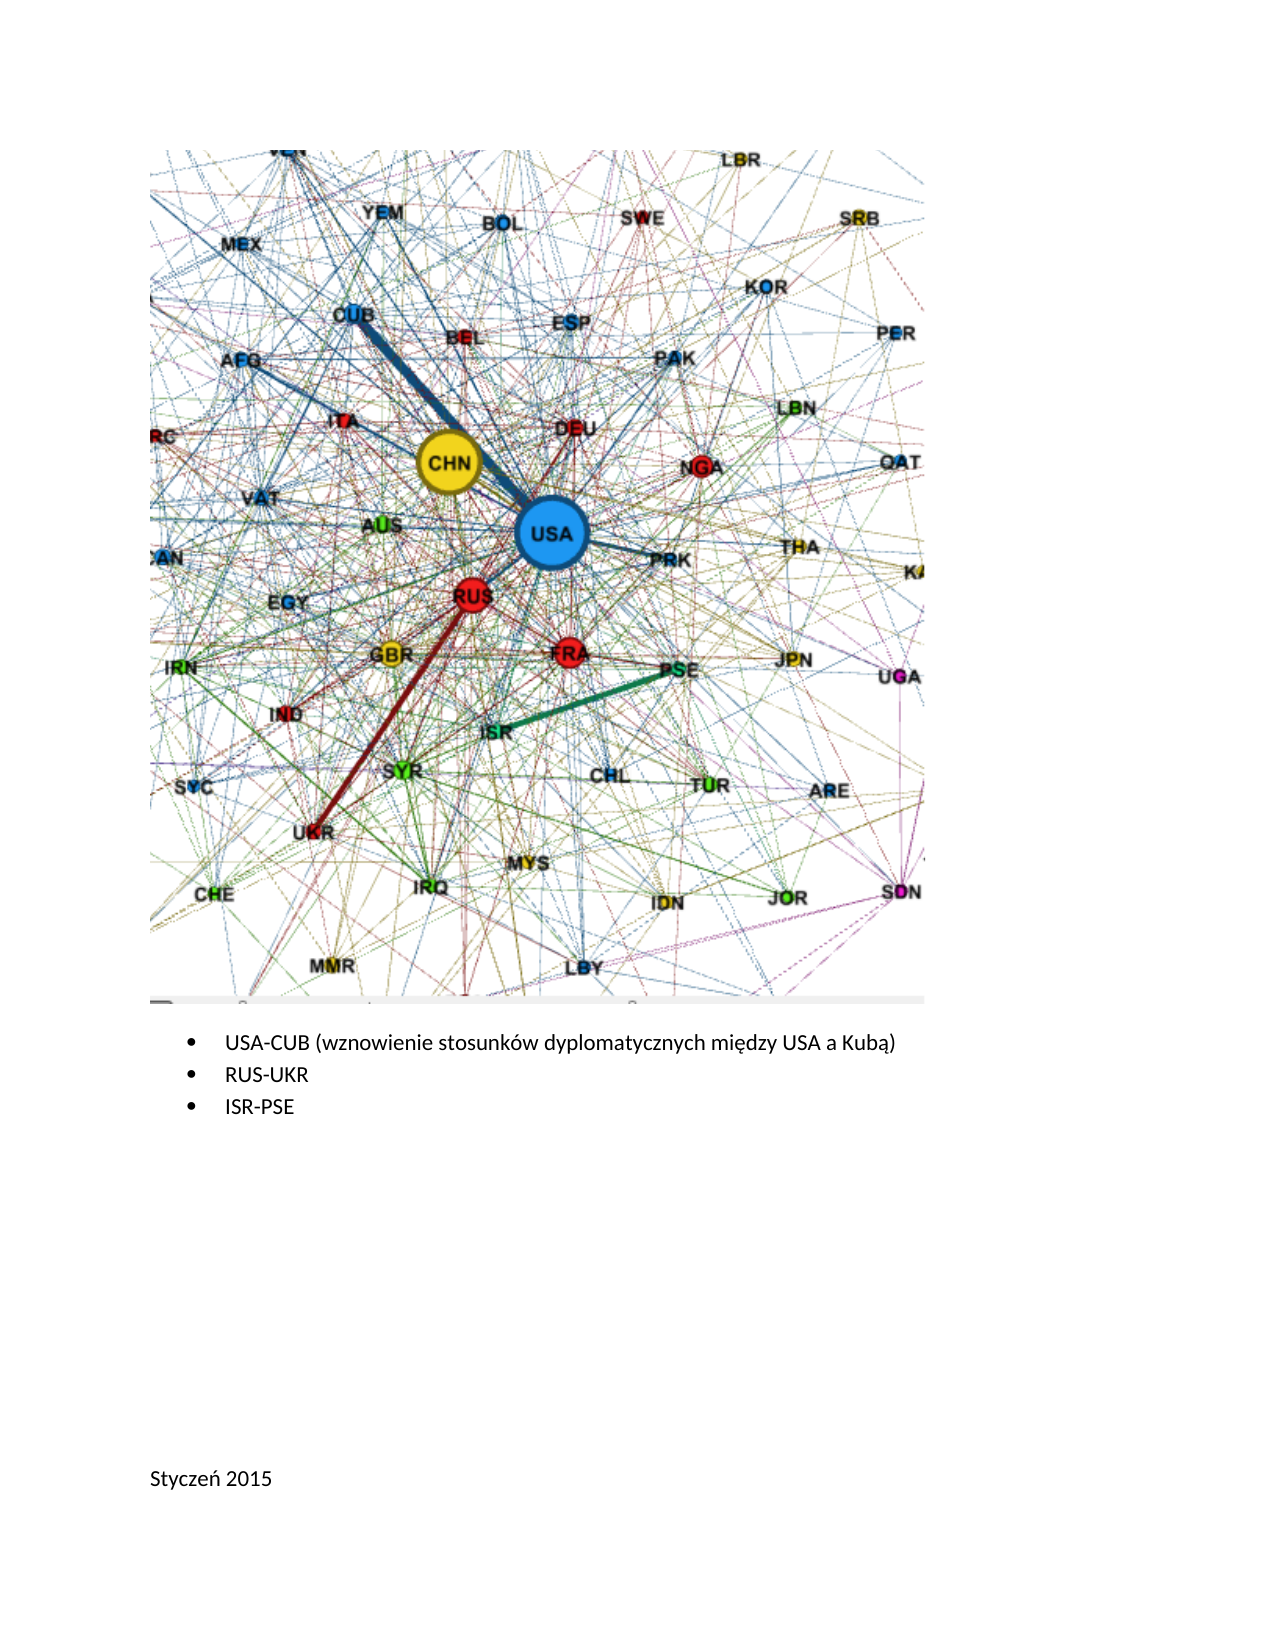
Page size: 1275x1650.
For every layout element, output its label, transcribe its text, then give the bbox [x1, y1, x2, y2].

list RUS-UKR [187, 1060, 1125, 1088]
list ISR-PSE [187, 1092, 1125, 1121]
picture [150, 150, 926, 1004]
list USA-CUB (wznowienie stosunków dyplomatycznych między USA a Kubą) [187, 1028, 1125, 1056]
text Styczeń 2015 [150, 1464, 1125, 1492]
